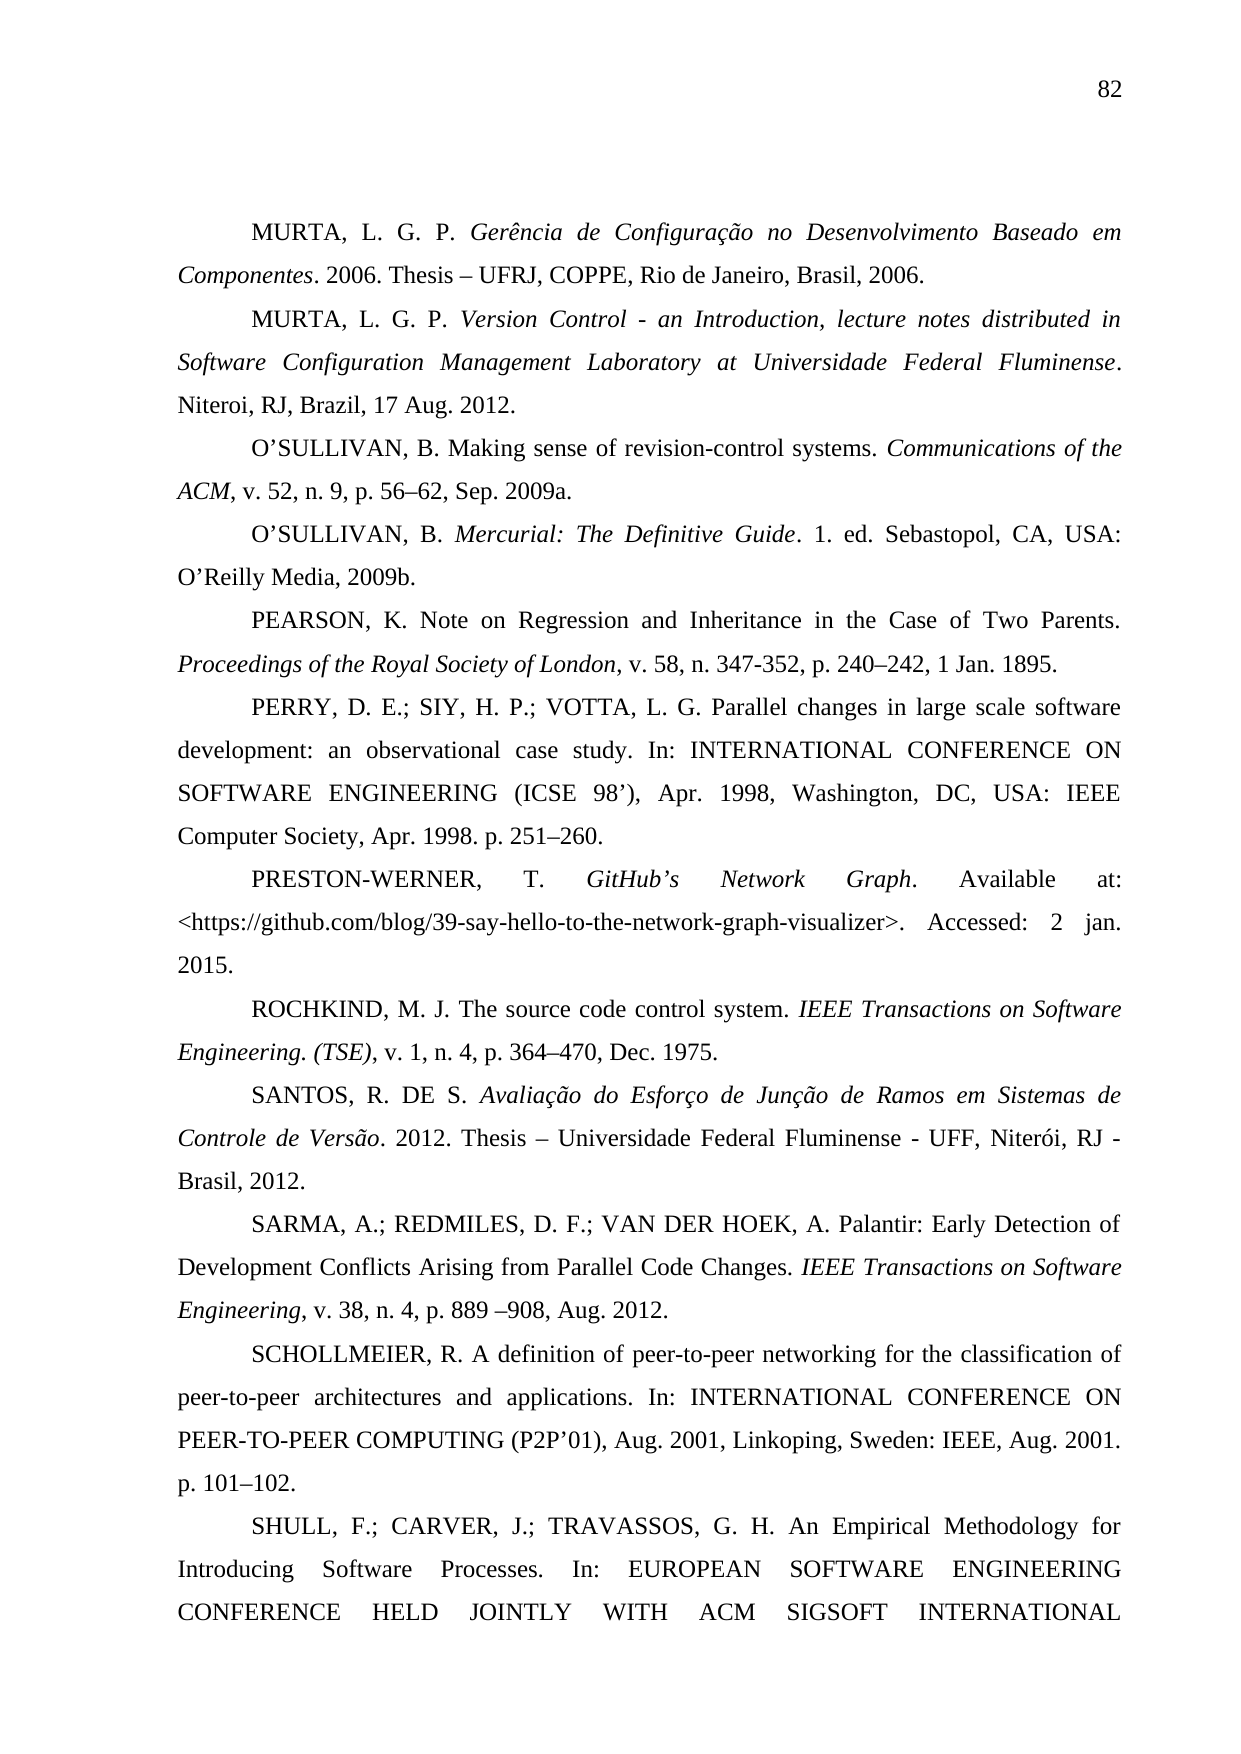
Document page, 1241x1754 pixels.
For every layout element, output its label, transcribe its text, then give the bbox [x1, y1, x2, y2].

text PERRY, D. E.; SIY, H. P.; VOTTA, L. G. Parallel changes in large scale software development: an observational case study. In: INTERNATIONAL CONFERENCE ON SOFTWARE ENGINEERING (ICSE 98’), Apr. 1998, Washington, DC, USA: IEEE Computer Society, Apr. 1998. p. 251–260. [177, 692, 1122, 850]
text SARMA, A.; REDMILES, D. F.; VAN DER HOEK, A. Palantir: Early Detection of Development Conflicts Arising from Parallel Code Changes. IEEE Transactions on Software Engineering, v. 38, n. 4, p. 889 –908, Aug. 2012. [177, 1209, 1122, 1324]
text ROCHKIND, M. J. The source code control system. IEEE Transactions on Software Engineering. (TSE), v. 1, n. 4, p. 364–470, Dec. 1975. [177, 994, 1122, 1066]
text O’SULLIVAN, B. Mercurial: The Definitive Guide. 1. ed. Sebastopol, CA, USA: O’Reilly Media, 2009b. [177, 519, 1122, 591]
text PRESTON-WERNER, T. GitHub’s Network Graph. Available at: <https://github.com/blog/39-say-hello-to-the-network-graph-visualizer>. Accessed: 2 jan. 2015. [177, 864, 1122, 979]
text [177, 1511, 1122, 1626]
text SCHOLLMEIER, R. A definition of peer-to-peer networking for the classification of peer-to-peer architectures and applications. In: INTERNATIONAL CONFERENCE ON PEER-TO-PEER COMPUTING (P2P’01), Aug. 2001, Linkoping, Sweden: IEEE, Aug. 2001. p. 101–102. [177, 1339, 1122, 1497]
text PEARSON, K. Note on Regression and Inheritance in the Case of Two Parents. Proceedings of the Royal Society of London, v. 58, n. 347-352, p. 240–242, 1 Jan. 1895. [177, 606, 1122, 677]
text SANTOS, R. DE S. Avaliação do Esforço de Junção de Ramos em Sistemas de Controle de Versão. 2012. Thesis – Universidade Federal Fluminense - UFF, Niterói, RJ - Brasil, 2012. [177, 1080, 1122, 1195]
text O’SULLIVAN, B. Making sense of revision-control systems. Communications of the ACM, v. 52, n. 9, p. 56–62, Sep. 2009a. [177, 433, 1122, 505]
text MURTA, L. G. P. Version Control - an Introduction, lecture notes distributed in Software Configuration Management Laboratory at Universidade Federal Fluminense. Niteroi, RJ, Brazil, 17 Aug. 2012. [177, 304, 1122, 419]
text MURTA, L. G. P. Gerência de Configuração no Desenvolvimento Baseado em Componentes. 2006. Thesis – UFRJ, COPPE, Rio de Janeiro, Brasil, 2006. [177, 217, 1122, 289]
